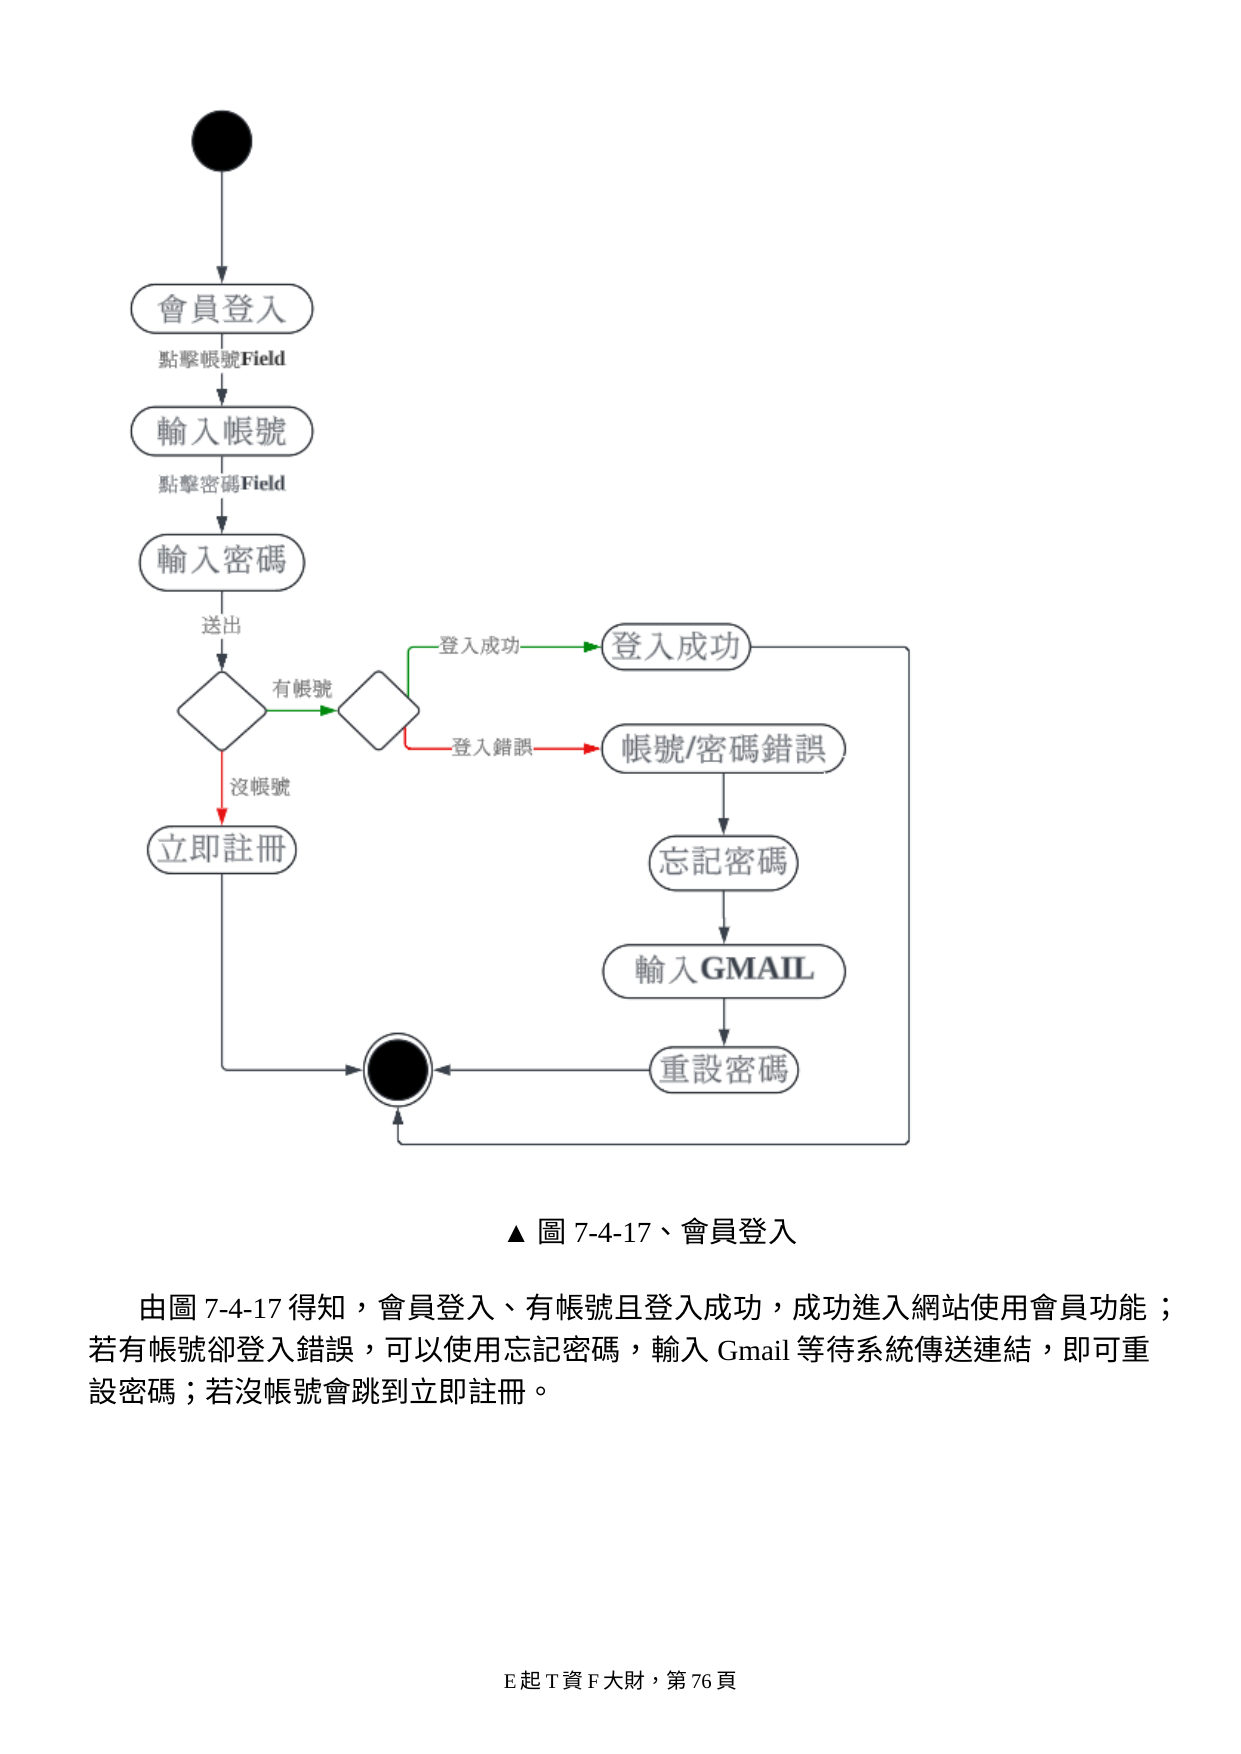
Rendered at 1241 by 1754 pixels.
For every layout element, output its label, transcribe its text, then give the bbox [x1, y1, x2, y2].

text 由圖7-4-17得知，會員登入、有帳號且登入成功，成功進入網站使用會員功能；若有帳號卻登入錯誤，可以使用忘記密碼，輸入Gmail等待系統傳送連結，即可重設密碼；若沒帳號會跳到立即註冊。 [89, 1284, 1152, 1411]
picture [88, 102, 947, 1175]
text ▲ 圖 7-4-17、會員登入 [89, 1208, 1152, 1251]
